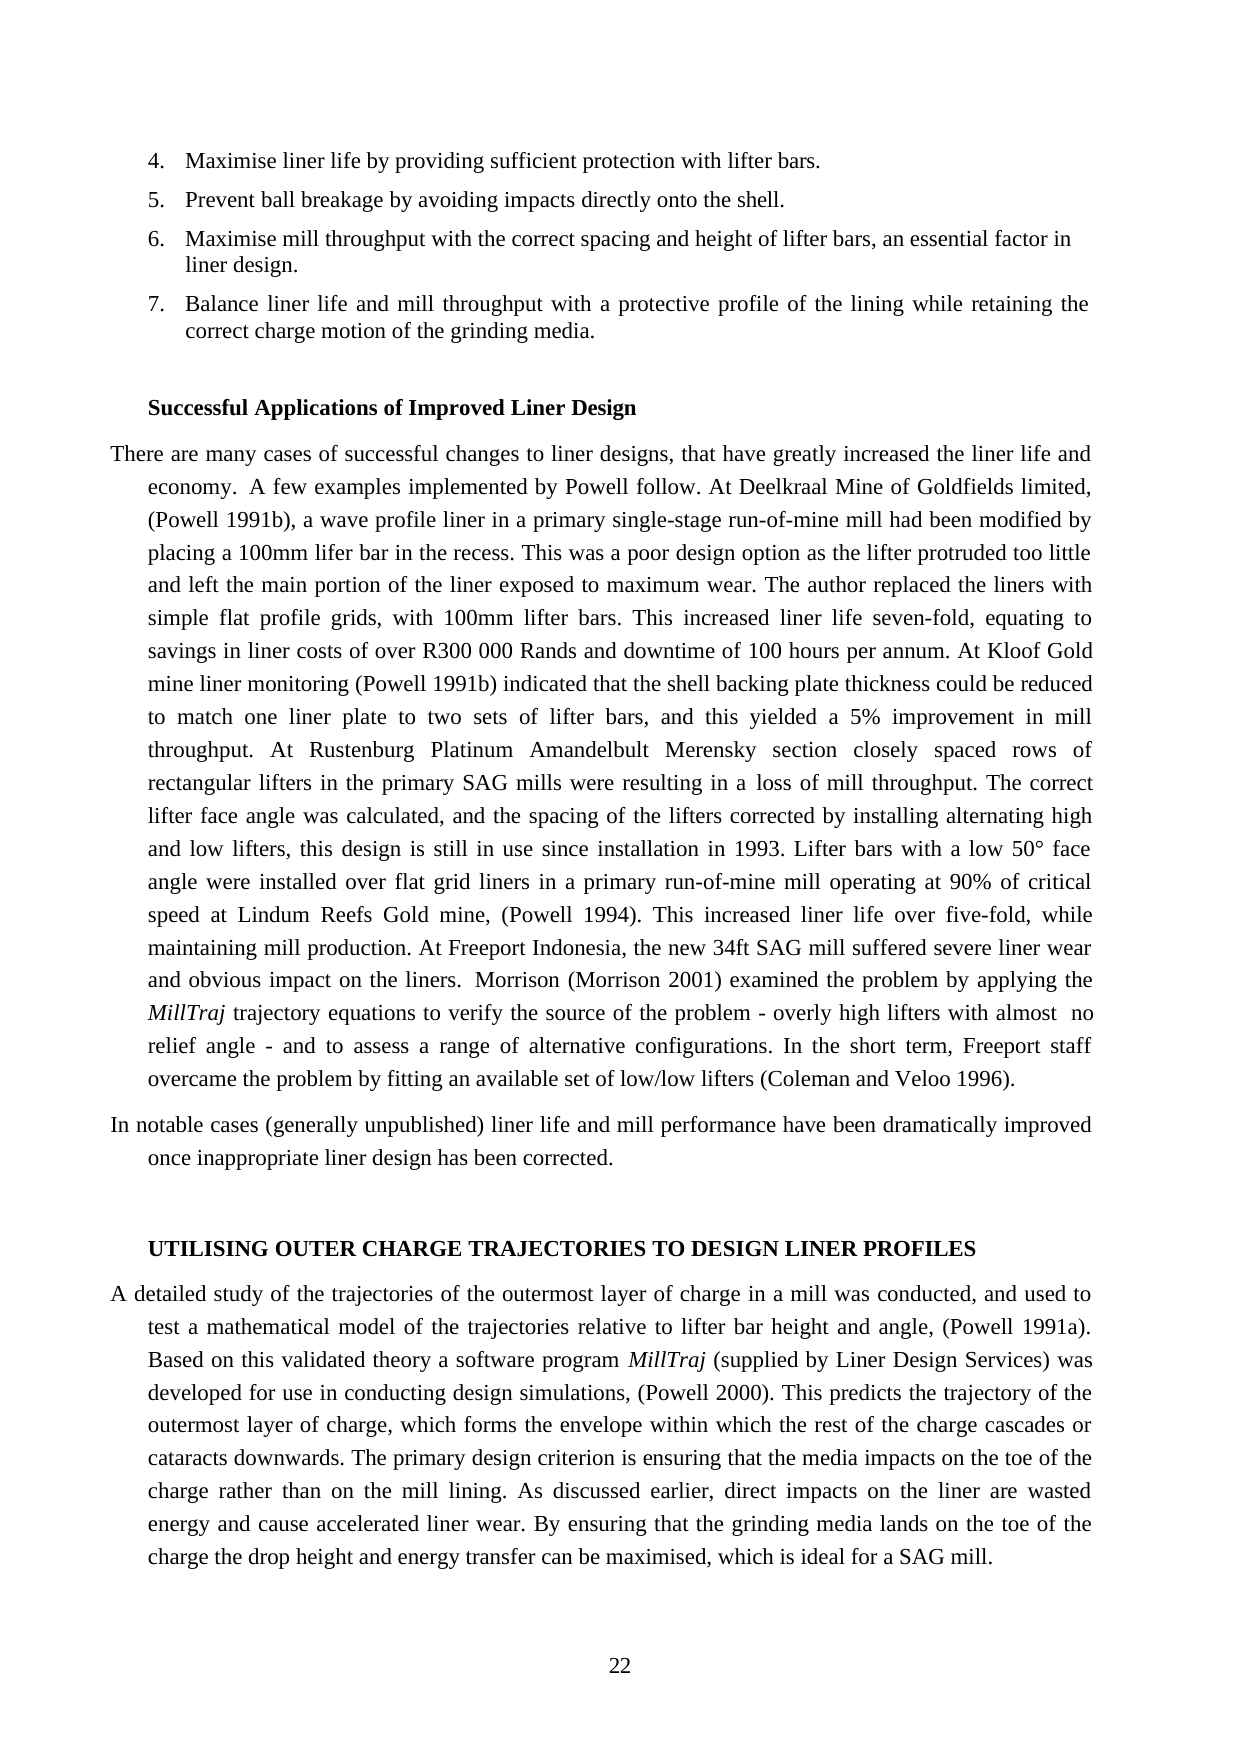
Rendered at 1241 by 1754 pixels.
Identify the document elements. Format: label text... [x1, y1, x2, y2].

text In notable cases (generally unpublished) liner life and mill performance have been dramatically improved once inappropriate liner design has been corrected. [110, 1111, 1093, 1170]
list Prevent ball breakage by avoiding impacts directly onto the shell. [148, 186, 1181, 213]
subtitle Successful Applications of Improved Liner Design [148, 394, 1181, 421]
list Maximise liner life by providing sufficient protection with lifter bars. [148, 147, 1181, 174]
list Maximise mill throughput with the correct spacing and height of lifter bars, an essential factor in liner design. [148, 225, 1093, 278]
subtitle UTILISING OUTER CHARGE TRAJECTORIES TO DESIGN LINER PROFILES [148, 1235, 1181, 1261]
list Balance liner life and mill throughput with a protective profile of the lining while retaining the correct charge motion of the grinding media. [148, 290, 1094, 343]
text A detailed study of the trajectories of the outermost layer of charge in a mill was conducted, and used to test a mathematical model of the trajectories relative to lifter bar height and angle, (Powell 1991a). Based on this validated theory a software program MillTraj (supplied by Liner Design Services) was developed for use in conducting design simulations, (Powell 2000). This predicts the trajectory of the outermost layer of charge, which forms the envelope within which the rest of the charge cascades or cataracts downwards. The primary design criterion is ensuring that the media impacts on the toe of the charge rather than on the mill lining. As discussed earlier, direct impacts on the liner are wasted energy and cause accelerated liner wear. By ensuring that the grinding media lands on the toe of the charge the drop height and energy transfer can be maximised, which is ideal for a SAG mill. [110, 1280, 1094, 1569]
text There are many cases of successful changes to liner designs, that have greatly increased the liner life and economy. A few examples implemented by Powell follow. At Deelkraal Mine of Goldfields limited, (Powell 1991b), a wave profile liner in a primary single-stage run-of-mine mill had been modified by placing a 100mm lifer bar in the recess. This was a poor design option as the lifter protruded too little and left the main portion of the liner exposed to maximum wear. The author replaced the liners with simple flat profile grids, with 100mm lifter bars. This increased liner life seven-fold, equating to savings in liner costs of over R300 000 Rands and downtime of 100 hours per annum. At Kloof Gold mine liner monitoring (Powell 1991b) indicated that the shell backing plate thickness could be reduced to match one liner plate to two sets of lifter bars, and this yielded a 5% improvement in mill throughput. At Rustenburg Platinum Amandelbult Merensky section closely spaced rows of rectangular lifters in the primary SAG mills were resulting in a loss of mill throughput. The correct lifter face angle was calculated, and the spacing of the lifters corrected by installing alternating high and low lifters, this design is still in use since installation in 1993. Lifter bars with a low 50° face angle were installed over flat grid liners in a primary run-of-mine mill operating at 90% of critical speed at Lindum Reefs Gold mine, (Powell 1994). This increased liner life over five-fold, while maintaining mill production. At Freeport Indonesia, the new 34ft SAG mill suffered severe liner wear and obvious impact on the liners. Morrison (Morrison 2001) examined the problem by applying the MillTraj trajectory equations to verify the source of the problem - overly high lifters with almost no relief angle - and to assess a range of alternative configurations. In the short term, Freeport staff overcame the problem by fitting an available set of low/low lifters (Coleman and Veloo 1996). [110, 440, 1094, 1092]
